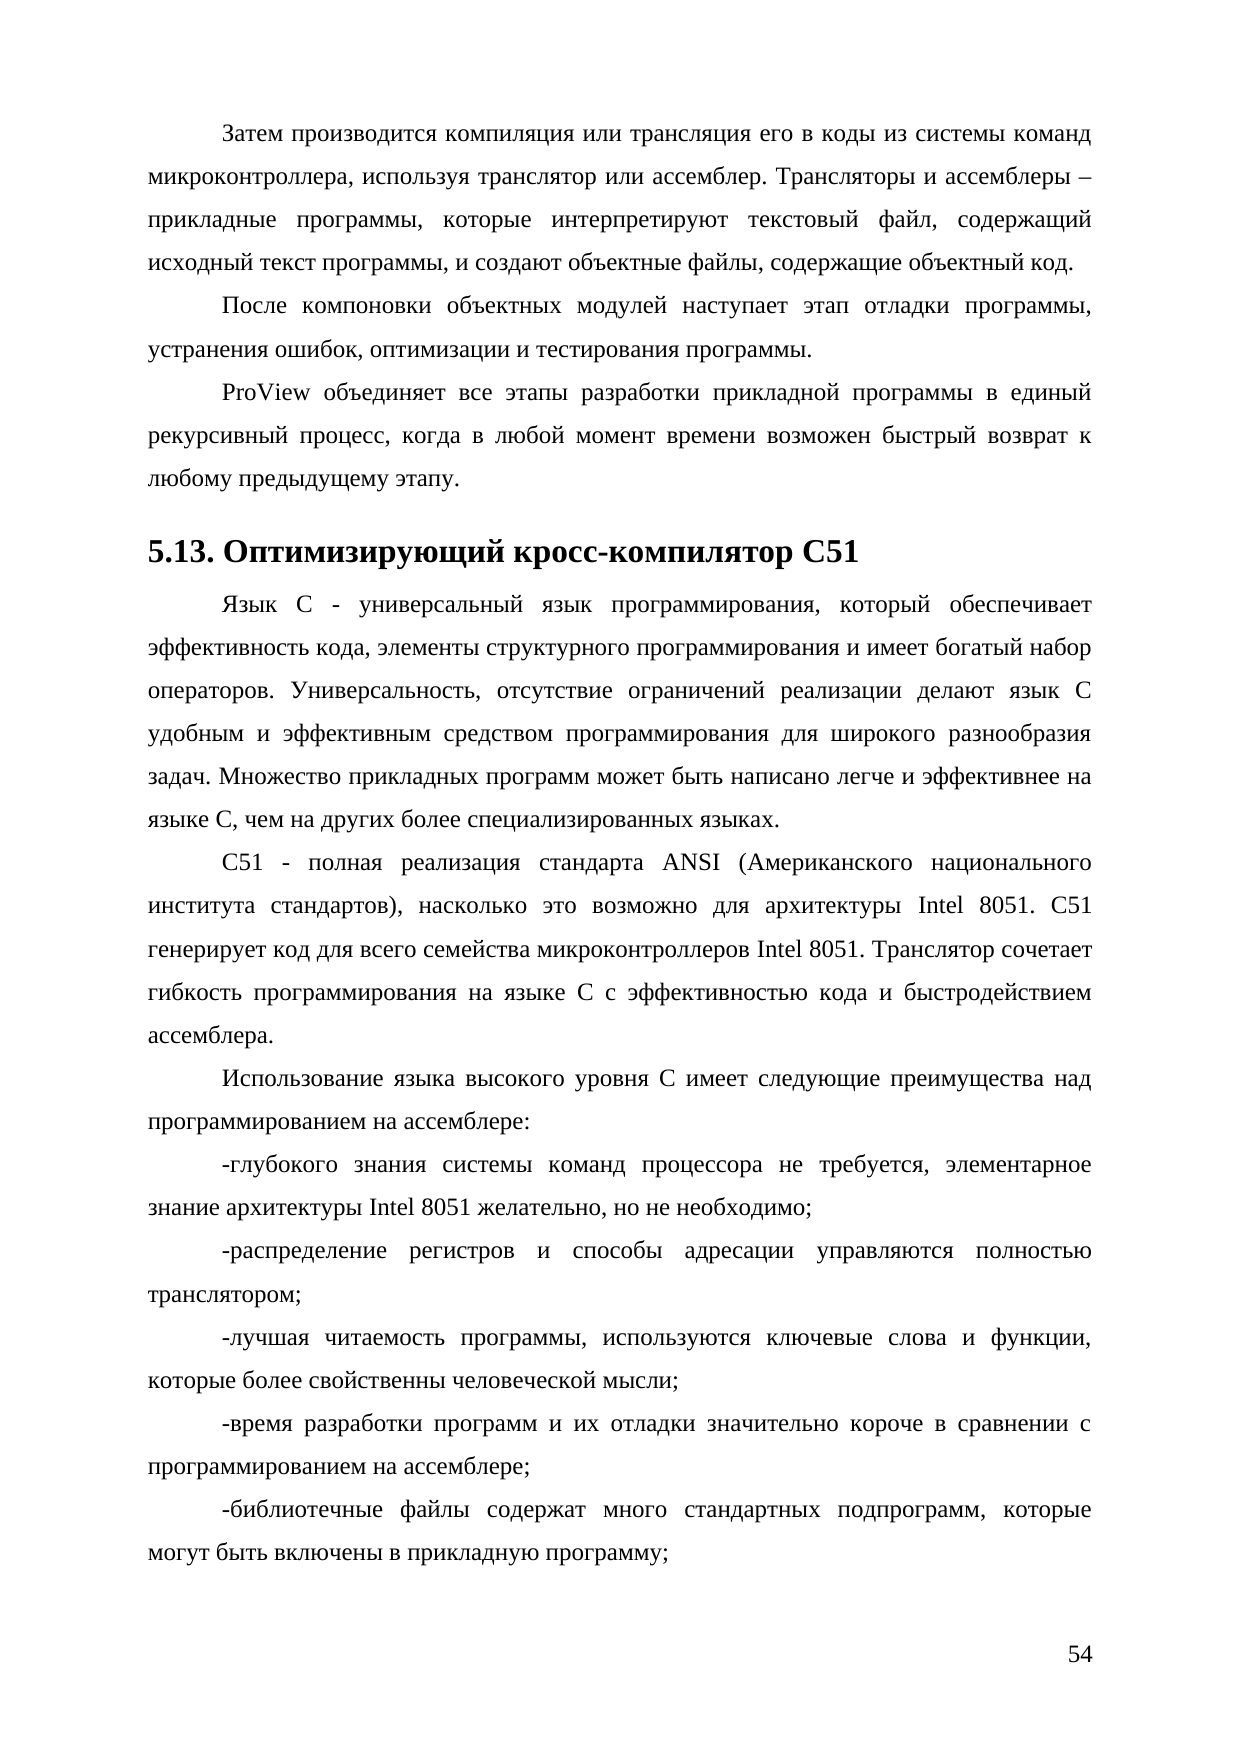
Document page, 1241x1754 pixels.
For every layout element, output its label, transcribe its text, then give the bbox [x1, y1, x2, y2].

text -распределение регистров и способы адресации управляются полностью транслятором; [148, 1236, 1092, 1307]
text Затем производится компиляция или трансляция его в коды из системы команд микроконтроллера, используя транслятор или ассемблер. Трансляторы и ассемблеры – прикладные программы, которые интерпретируют текстовый файл, содержащий исходный текст программы, и создают объектные файлы, содержащие объектный код. [148, 118, 1092, 276]
text Использование языка высокого уровня C имеет следующие преимущества над программированием на ассемблере: [148, 1063, 1092, 1135]
text -глубокого знания системы команд процессора не требуется, элементарное знание архитектуры Intel 8051 желательно, но не необходимо; [148, 1149, 1092, 1221]
subtitle Оптимизирующий кросс-компилятор C51 [148, 531, 1092, 569]
text C51 - полная реализация стандарта ANSI (Американского национального института стандартов), насколько это возможно для архитектуры Intel 8051. C51 генерирует код для всего семейства микроконтроллеров Intel 8051. Транслятор сочетает гибкость программирования на языке C с эффективностью кода и быстродействием ассемблера. [148, 847, 1092, 1049]
text -лучшая читаемость программы, используются ключевые слова и функции, которые более свойственны человеческой мысли; [148, 1322, 1092, 1394]
text Язык C - универсальный язык программирования, который обеспечивает эффективность кода, элементы структурного программирования и имеет богатый набор операторов. Универсальность, отсутствие ограничений реализации делают язык C удобным и эффективным средством программирования для широкого разнообразия задач. Множество прикладных программ может быть написано легче и эффективнее на языке C, чем на других более специализированных языках. [148, 589, 1092, 833]
text После компоновки объектных модулей наступает этап отладки программы, устранения ошибок, оптимизации и тестирования программы. [148, 291, 1092, 362]
text -библиотечные файлы содержат много стандартных подпрограмм, которые могут быть включены в прикладную программу; [148, 1494, 1092, 1566]
text -время разработки программ и их отладки значительно короче в сравнении с программированием на ассемблере; [148, 1408, 1092, 1480]
text ProView объединяет все этапы разработки прикладной программы в единый рекурсивный процесс, когда в любой момент времени возможен быстрый возврат к любому предыдущему этапу. [148, 377, 1092, 492]
